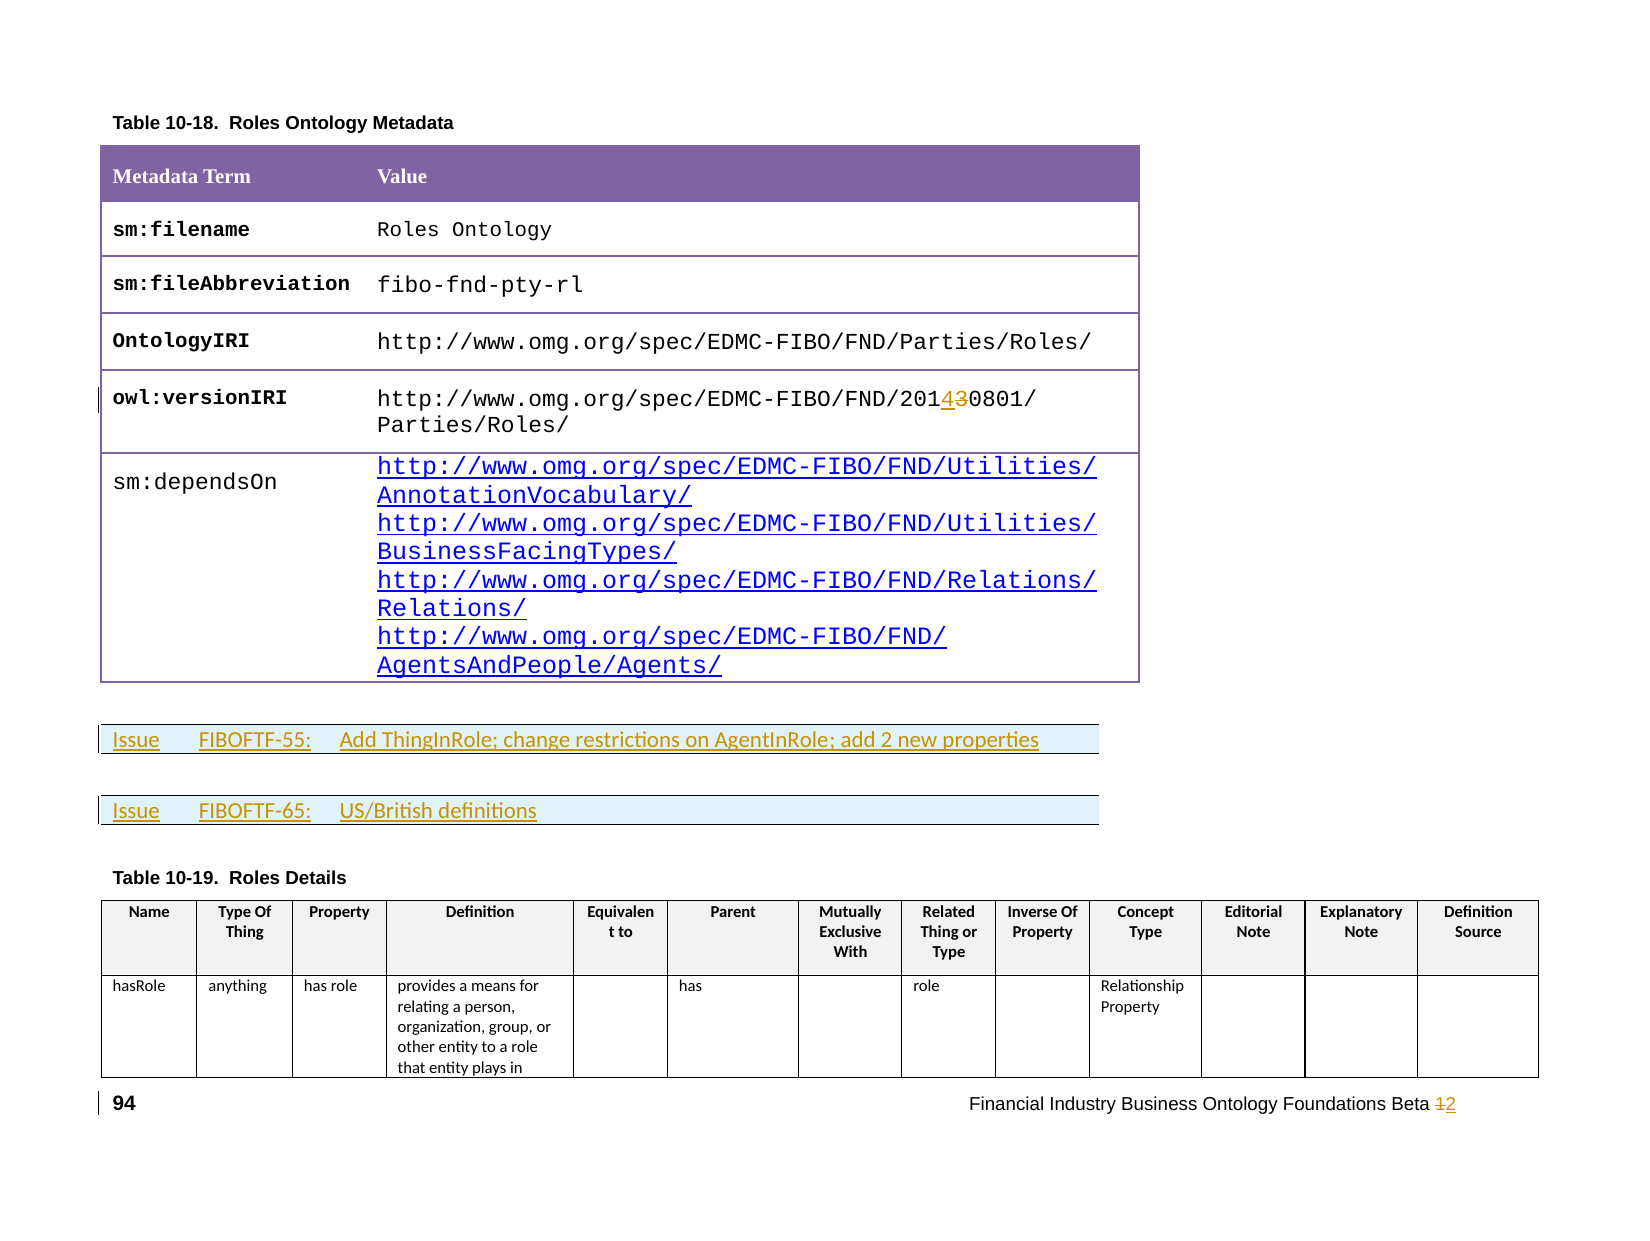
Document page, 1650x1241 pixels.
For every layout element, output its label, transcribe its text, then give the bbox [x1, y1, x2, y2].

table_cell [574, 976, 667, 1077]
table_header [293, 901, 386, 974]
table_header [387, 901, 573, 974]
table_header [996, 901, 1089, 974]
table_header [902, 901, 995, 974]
text Table 10-18. Roles Ontology Metadata [112, 112, 1477, 133]
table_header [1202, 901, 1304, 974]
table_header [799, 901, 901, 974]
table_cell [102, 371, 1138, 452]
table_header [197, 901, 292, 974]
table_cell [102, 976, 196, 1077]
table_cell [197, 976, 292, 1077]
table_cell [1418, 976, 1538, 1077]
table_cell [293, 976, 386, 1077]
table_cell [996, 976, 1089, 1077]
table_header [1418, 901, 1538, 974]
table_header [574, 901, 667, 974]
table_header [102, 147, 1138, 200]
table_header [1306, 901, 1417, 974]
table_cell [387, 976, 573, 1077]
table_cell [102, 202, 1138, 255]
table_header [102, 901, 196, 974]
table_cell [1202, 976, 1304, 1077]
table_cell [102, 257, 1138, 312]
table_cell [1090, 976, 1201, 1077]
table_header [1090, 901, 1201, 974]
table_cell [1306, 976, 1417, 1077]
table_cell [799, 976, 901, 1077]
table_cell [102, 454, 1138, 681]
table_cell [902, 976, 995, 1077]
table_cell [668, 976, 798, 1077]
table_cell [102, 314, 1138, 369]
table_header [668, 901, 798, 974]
text Table 10-19. Roles Details [112, 867, 1477, 888]
